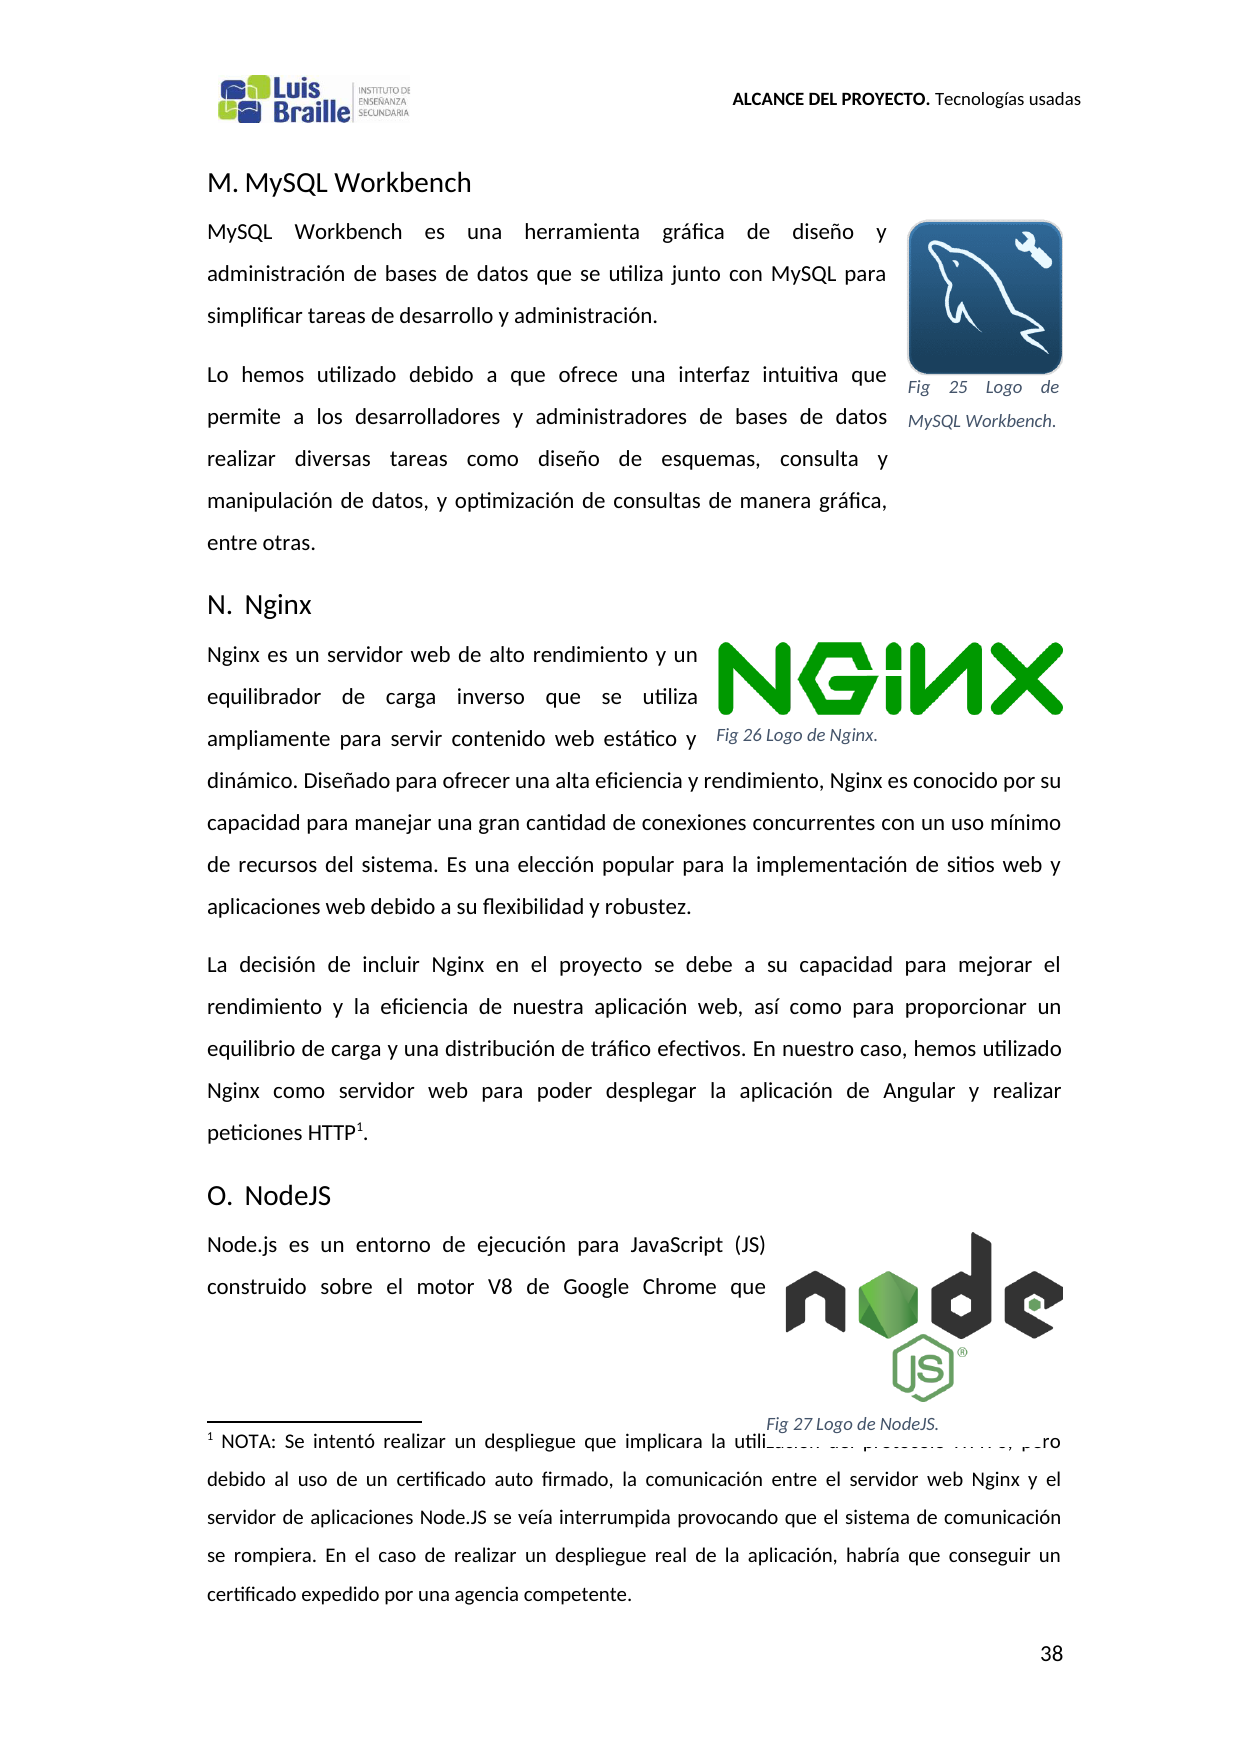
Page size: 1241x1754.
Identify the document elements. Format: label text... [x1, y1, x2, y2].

picture [717, 642, 1063, 715]
text Nginx es un servidor web de alto rendimiento y un equilibrador de carga inverso que se utiliza ampliamente para servir contenido web estático y dinámico. Diseñado para ofrecer una alta eficiencia y rendimiento, Nginx es conocido por su capacidad para manejar una gran cantidad de conexiones concurrentes con un uso mínimo de recursos del sistema. Es una elección popular para la implementación de sitios web y aplicaciones web debido a su flexibilidad y robustez. [207, 640, 1063, 920]
text MySQL Workbench es una herramienta gráfica de diseño y administración de bases de datos que se utiliza junto con MySQL para simplificar tareas de desarrollo y administración. [207, 217, 1063, 329]
list NodeJS [207, 1177, 1063, 1213]
text Lo hemos utilizado debido a que ofrece una interfaz intuitiva que permite a los desarrolladores y administradores de bases de datos realizar diversas tareas como diseño de esquemas, consulta y manipulación de datos, y optimización de consultas de manera gráfica, entre otras. [207, 360, 1063, 556]
text La decisión de incluir Nginx en el proyecto se debe a su capacidad para mejorar el rendimiento y la eficiencia de nuestra aplicación web, así como para proporcionar un equilibrio de carga y una distribución de tráfico efectivos. En nuestro caso, hemos utilizado Nginx como servidor web para poder desplegar la aplicación de Angular y realizar peticiones HTTP. [207, 950, 1063, 1146]
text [207, 1230, 1063, 1300]
picture [785, 1232, 1063, 1402]
list MySQL Workbench [207, 164, 1063, 199]
list Nginx [207, 586, 1063, 622]
picture [906, 219, 1063, 376]
